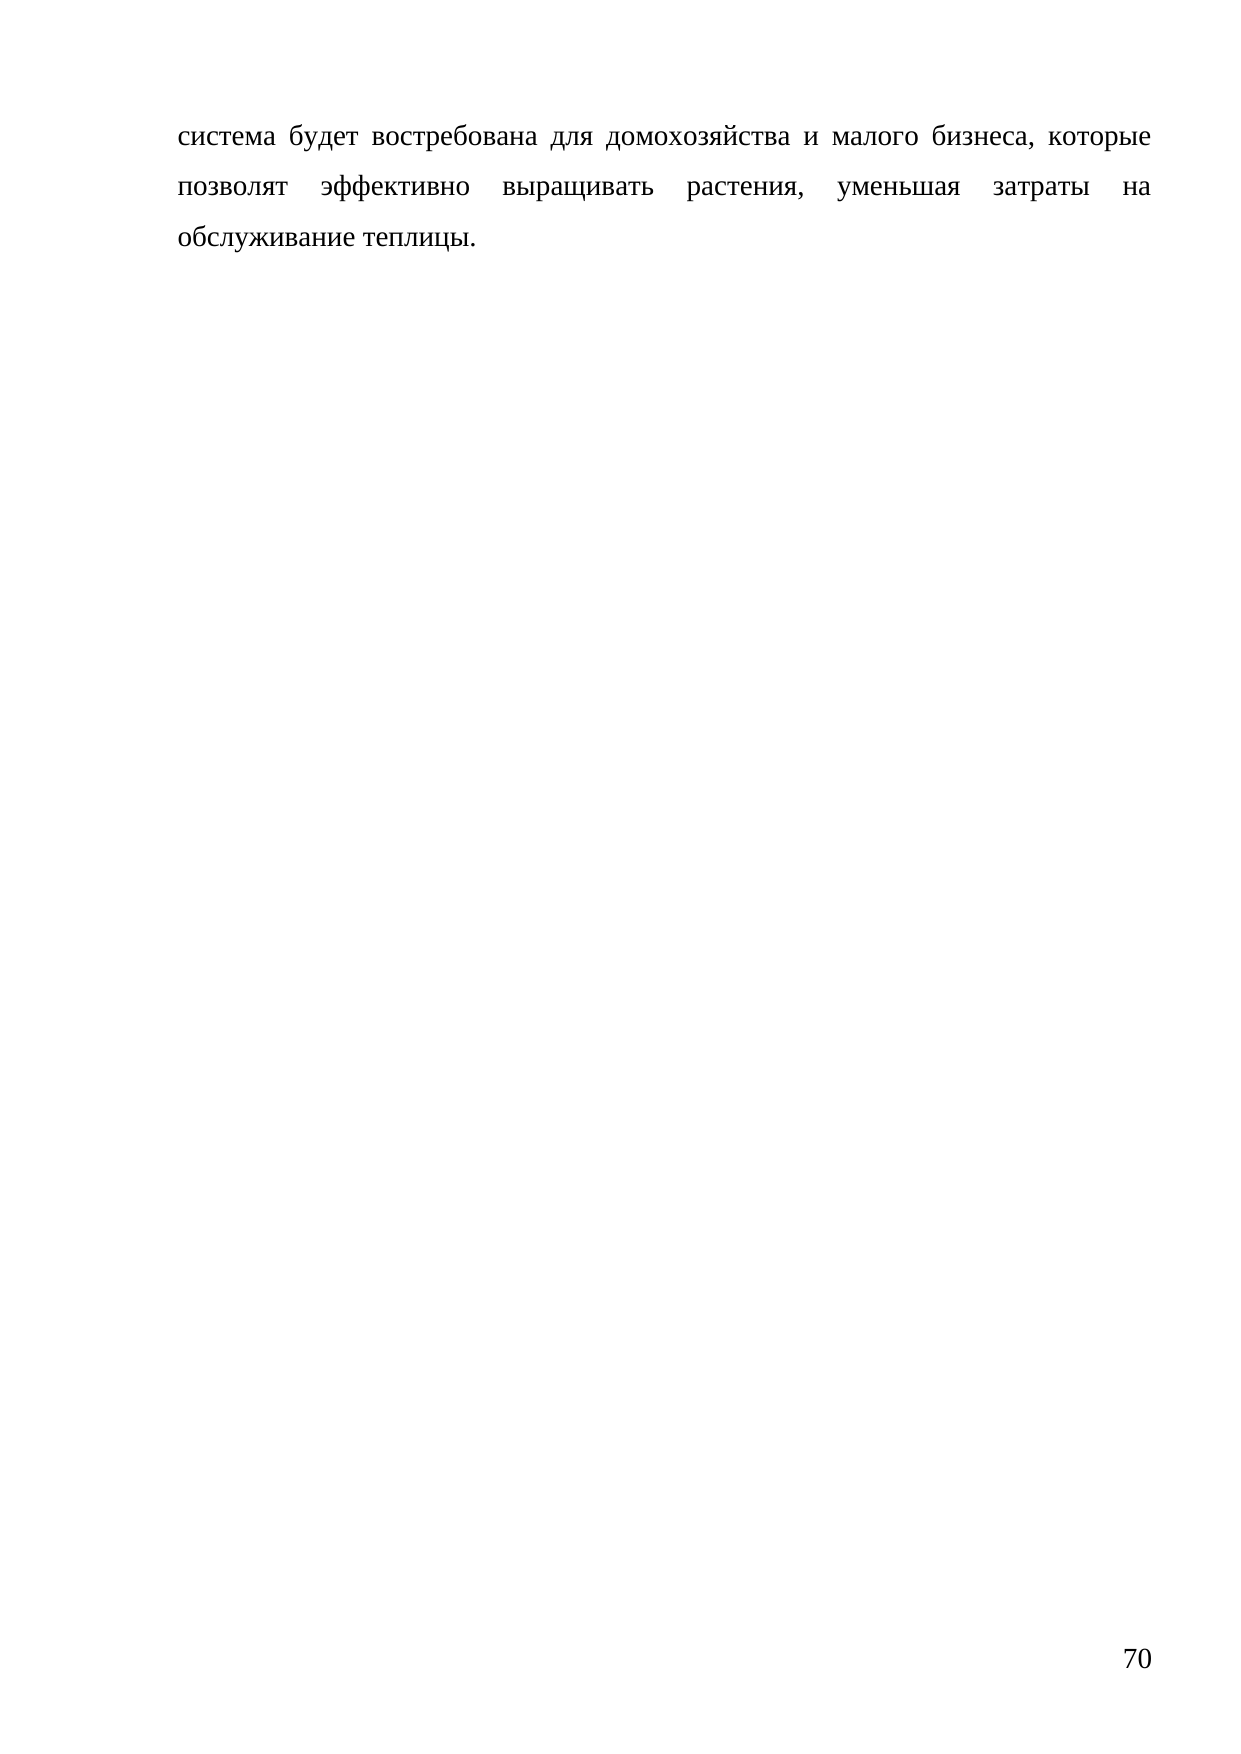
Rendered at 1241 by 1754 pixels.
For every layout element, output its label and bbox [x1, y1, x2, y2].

text [177, 118, 1152, 252]
